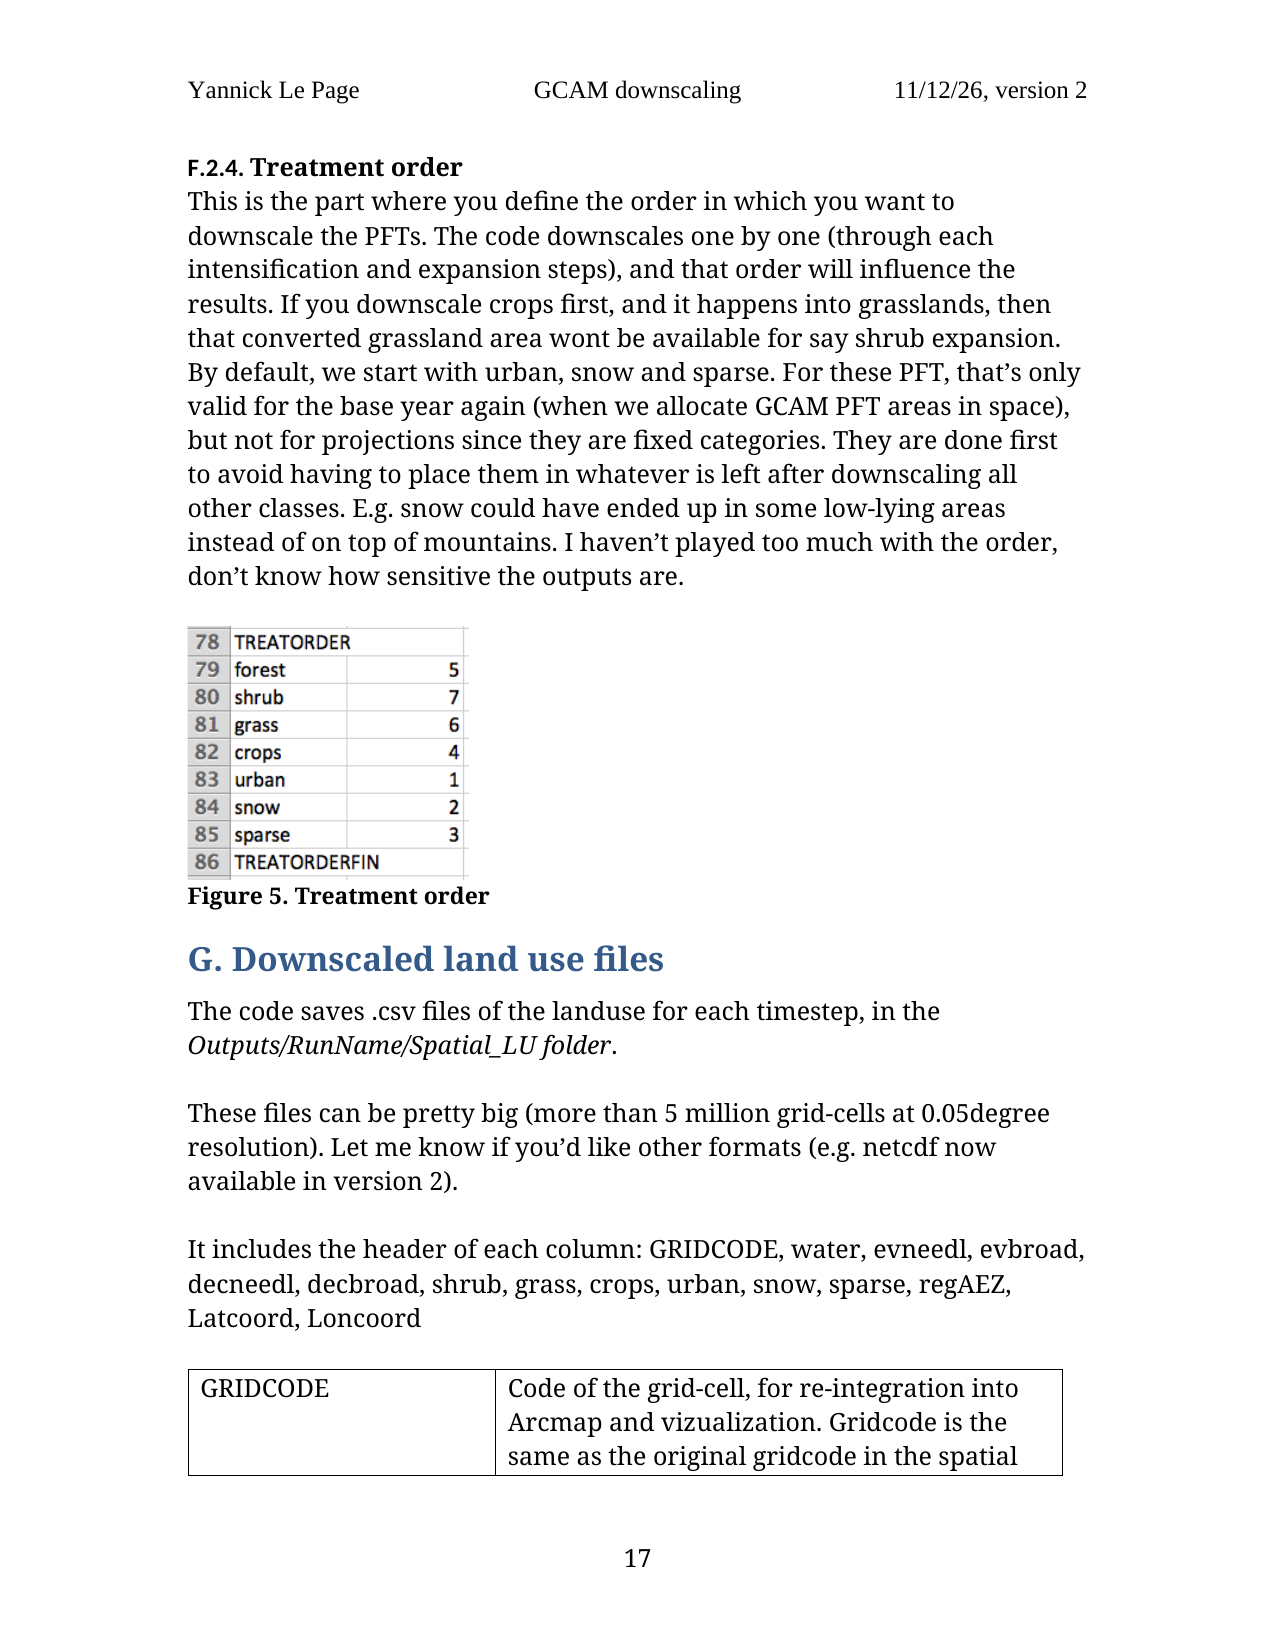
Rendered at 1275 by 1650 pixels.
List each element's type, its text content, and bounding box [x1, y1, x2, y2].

subtitle Treatment order [187, 150, 1087, 184]
picture [187, 626, 469, 880]
text It includes the header of each column: GRIDCODE, water, evneedl, evbroad, decneedl, decbroad, shrub, grass, crops, urban, snow, sparse, regAEZ, Latcoord, Loncoord [187, 1232, 1087, 1334]
table_header GRIDCODE [189, 1370, 495, 1474]
text The code saves .csv files of the landuse for each timestep, in the Outputs/RunName/Spatial_LU folder. [187, 994, 1087, 1062]
text These files can be pretty big (more than 5 million grid-cells at 0.05degree resolution). Let me know if you’d like other formats (e.g. netcdf now available in version 2). [187, 1096, 1087, 1198]
subtitle Downscaled land use files [187, 936, 1087, 981]
text This is the part where you define the order in which you want to downscale the PFTs. The code downscales one by one (through each intensification and expansion steps), and that order will influence the results. If you downscale crops first, and it happens into grasslands, then that converted grassland area wont be available for say shrub expansion. By default, we start with urban, snow and sparse. For these PFT, that’s only valid for the base year again (when we allocate GCAM PFT areas in space), but not for projections since they are fixed categories. They are done first to avoid having to place them in whatever is left after downscaling all other classes. E.g. snow could have ended up in some low-lying areas instead of on top of mountains. I haven’t played too much with the order, don’t know how sensitive the outputs are. [187, 184, 1087, 593]
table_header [496, 1370, 1062, 1474]
